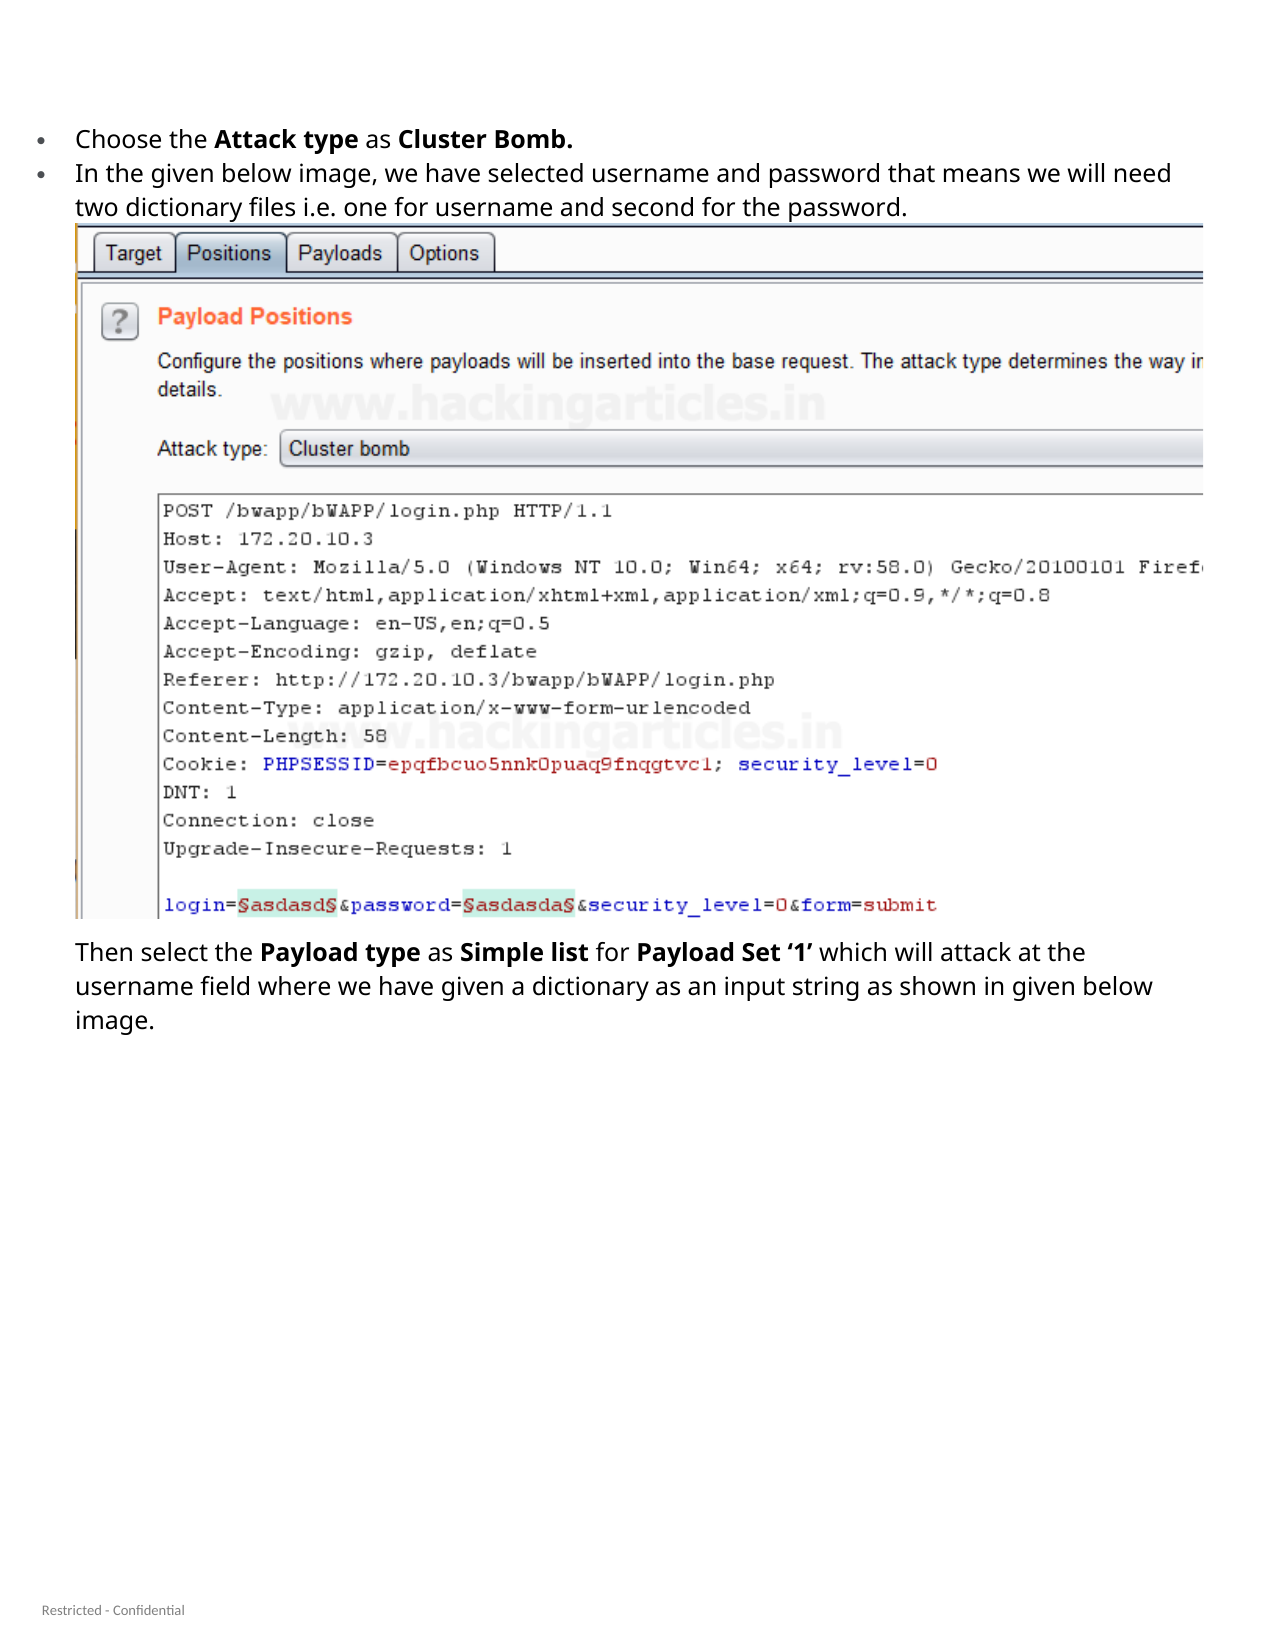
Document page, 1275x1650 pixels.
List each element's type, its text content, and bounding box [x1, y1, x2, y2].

list Choose the Attack type as Cluster Bomb. [37, 122, 1200, 156]
picture [75, 223, 1204, 919]
text Then select the Payload type as Simple list for Payload Set ‘1’ which will attack at the username field where we have given a dictionary as an input string as shown in given below image. [75, 934, 1200, 1037]
list In the given below image, we have selected username and password that means we will need two dictionary files i.e. one for username and second for the password. [37, 156, 1200, 224]
